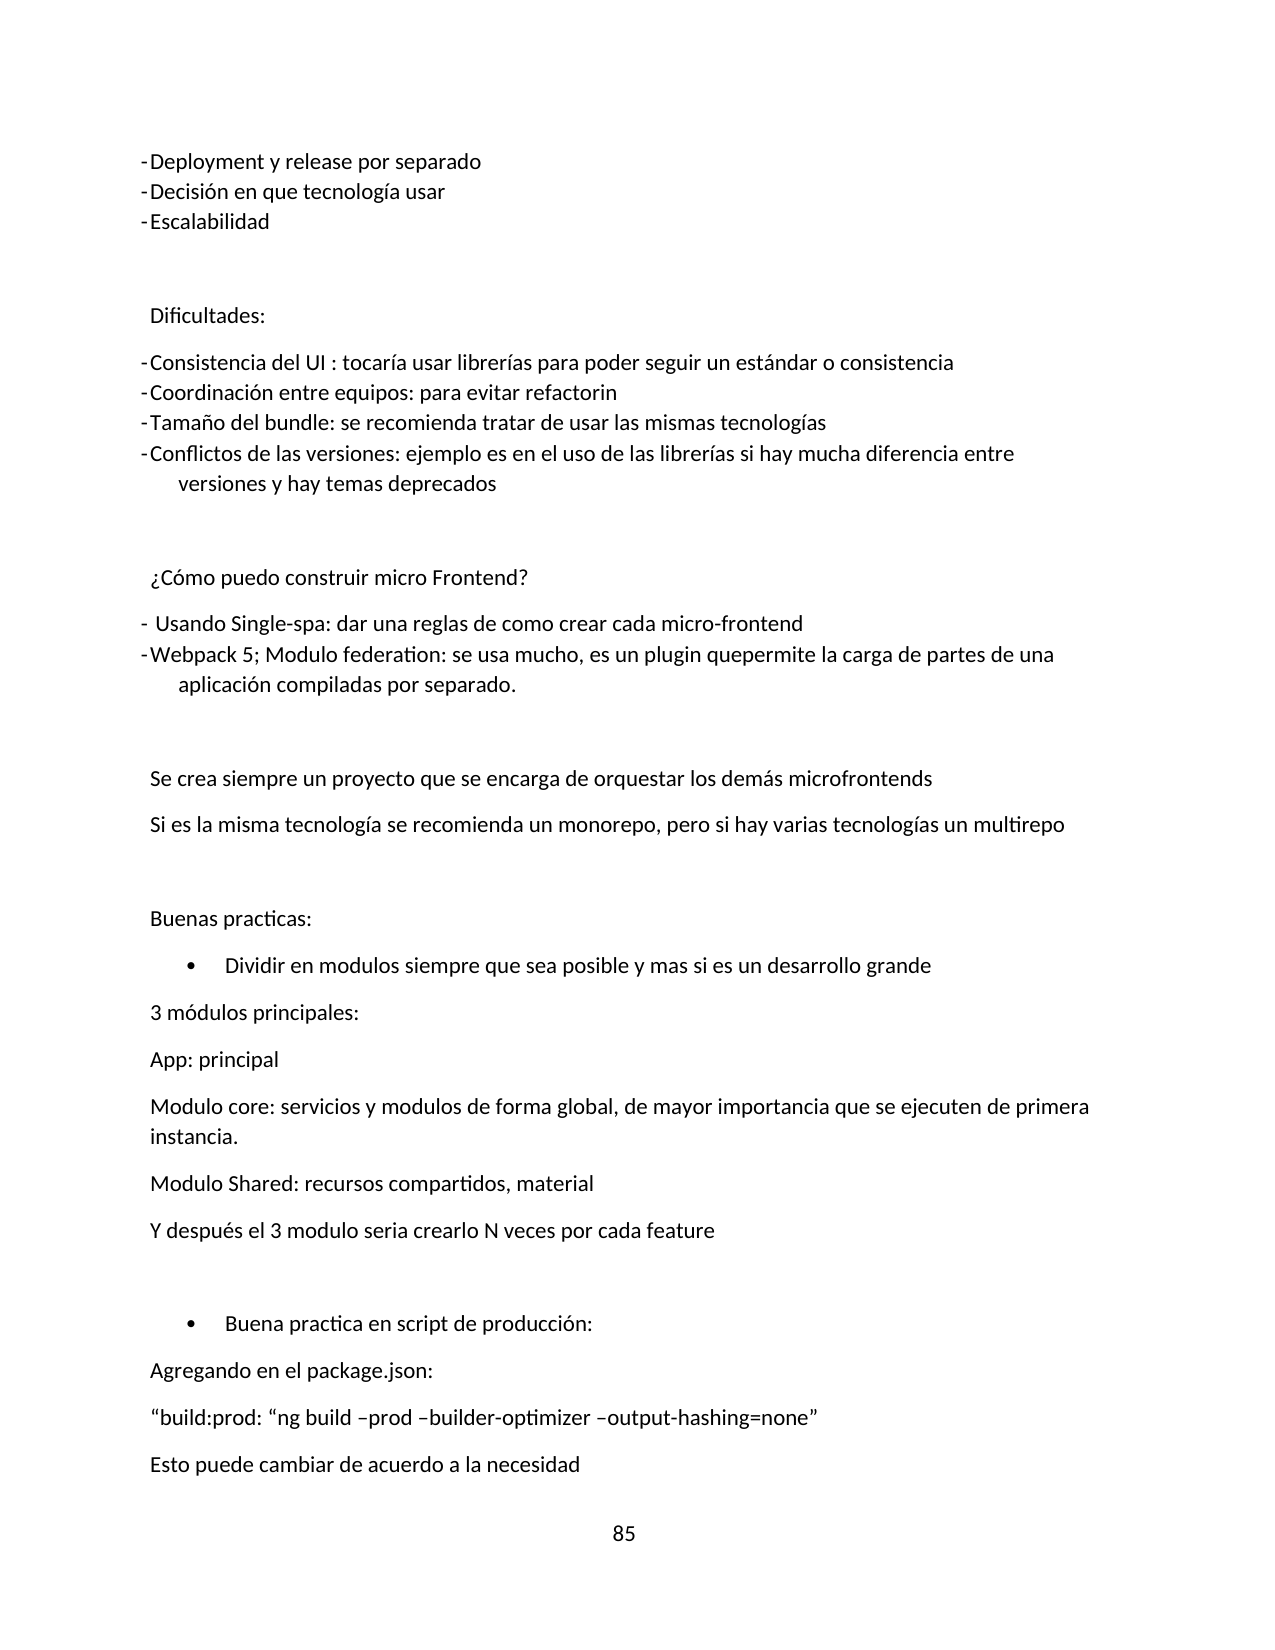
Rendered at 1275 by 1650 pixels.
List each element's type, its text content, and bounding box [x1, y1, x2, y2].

list Escalabilidad [141, 207, 1098, 235]
text Si es la misma tecnología se recomienda un monorepo, pero si hay varias tecnologías un multirepo [150, 811, 1098, 838]
list Decisión en que tecnología usar [141, 177, 1098, 205]
list Buena practica en script de producción: [187, 1309, 1098, 1337]
list Deployment y release por separado [141, 147, 1098, 175]
list Conflictos de las versiones: ejemplo es en el uso de las librerías si hay mucha diferencia entre versiones y hay temas deprecados [141, 439, 1098, 497]
text ¿Cómo puedo construir micro Frontend? [150, 563, 1098, 591]
text Y después el 3 modulo seria crearlo N veces por cada feature [150, 1216, 1098, 1244]
list Consistencia del UI : tocaría usar librerías para poder seguir un estándar o consistencia [141, 348, 1098, 376]
text Se crea siempre un proyecto que se encarga de orquestar los demás microfrontends [150, 764, 1098, 792]
list Usando Single-spa: dar una reglas de como crear cada micro-frontend [141, 609, 1098, 637]
text Agregando en el package.json: [150, 1356, 1098, 1384]
text Buenas practicas: [150, 904, 1098, 932]
text Esto puede cambiar de acuerdo a la necesidad [150, 1450, 1098, 1478]
list Tamaño del bundle: se recomienda tratar de usar las mismas tecnologías [141, 408, 1098, 436]
text Modulo core: servicios y modulos de forma global, de mayor importancia que se ejecuten de primera instancia. [150, 1092, 1098, 1150]
text App: principal [150, 1045, 1098, 1073]
text Dificultades: [150, 301, 1098, 329]
text “build:prod: “ng build –prod –builder-optimizer –output-hashing=none” [150, 1403, 1098, 1431]
list Webpack 5; Modulo federation: se usa mucho, es un plugin quepermite la carga de partes de una aplicación compiladas por separado. [141, 640, 1098, 698]
list Dividir en modulos siempre que sea posible y mas si es un desarrollo grande [187, 951, 1098, 979]
list Coordinación entre equipos: para evitar refactorin [141, 378, 1098, 406]
text 3 módulos principales: [150, 998, 1098, 1026]
text Modulo Shared: recursos compartidos, material [150, 1169, 1098, 1197]
